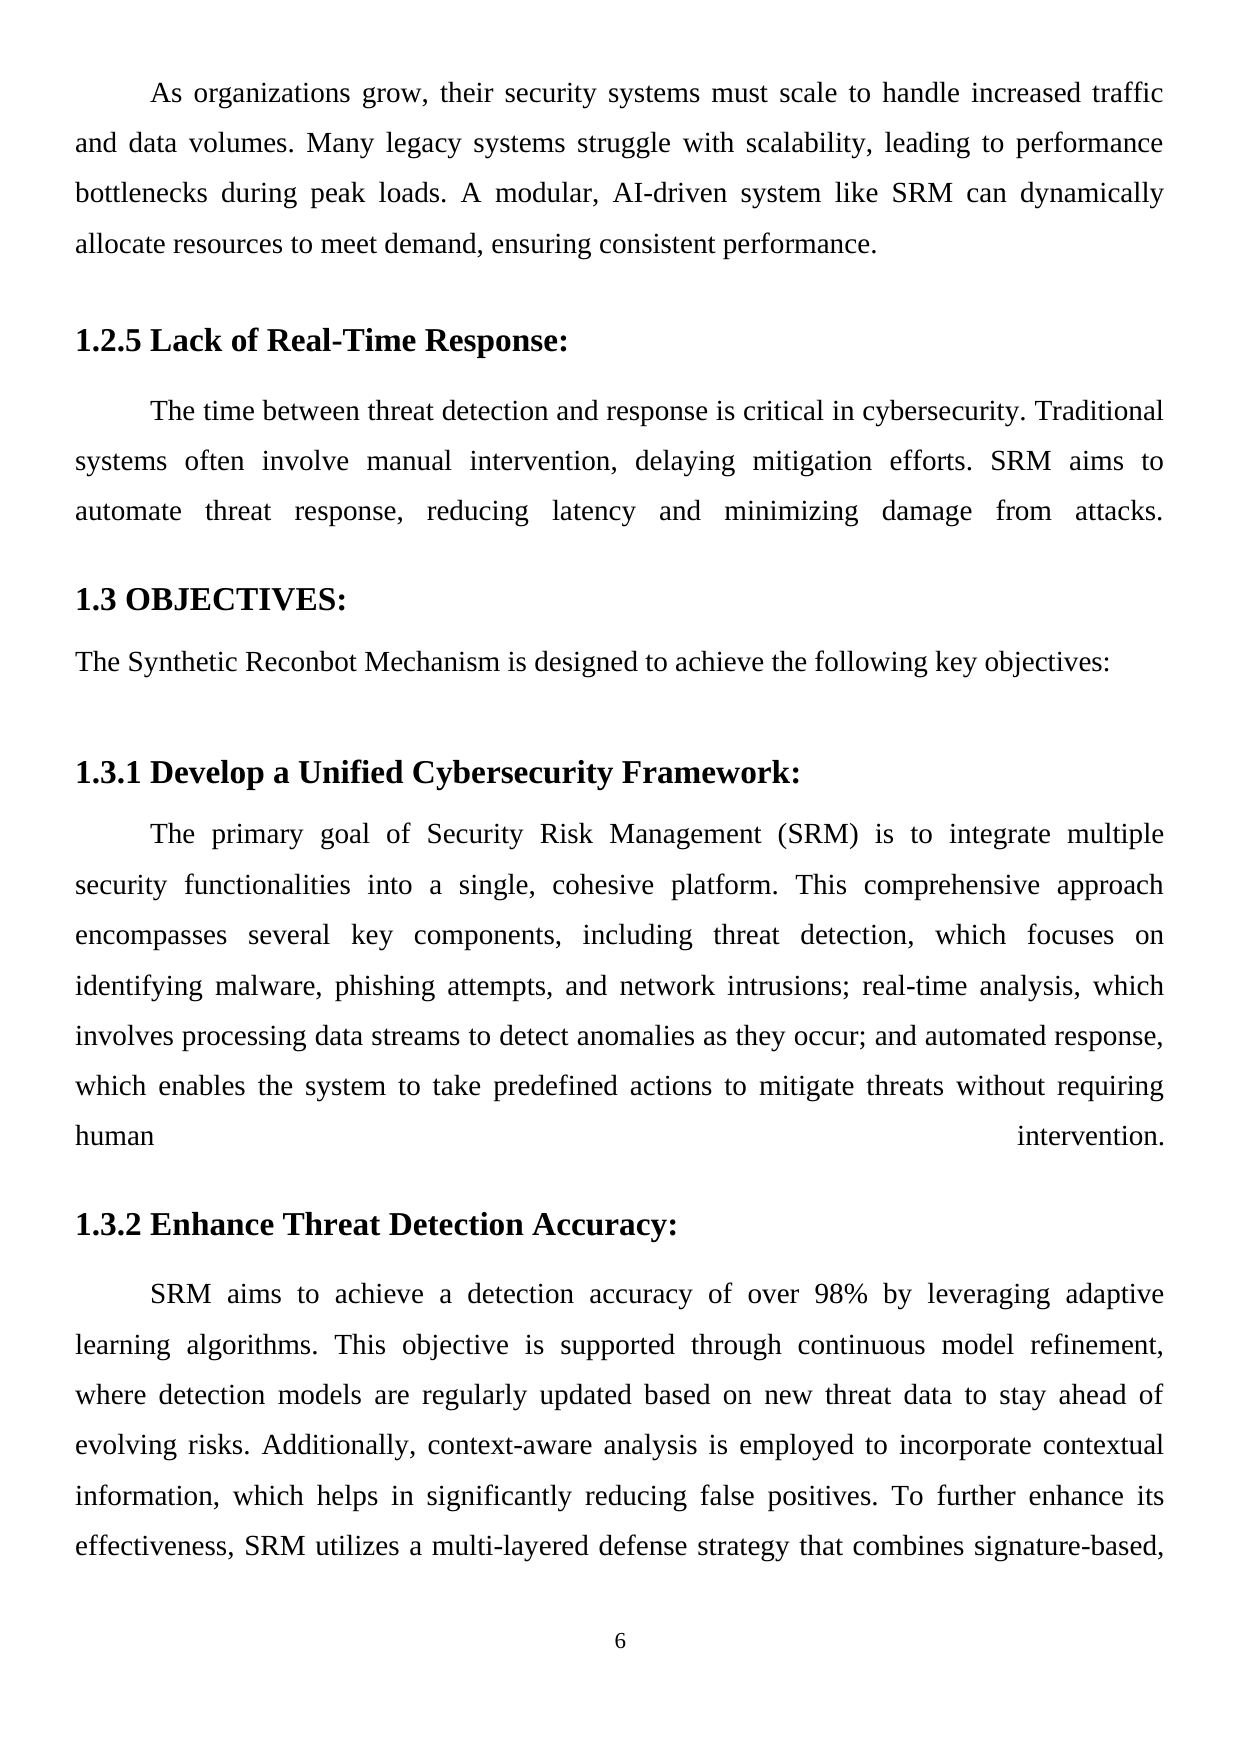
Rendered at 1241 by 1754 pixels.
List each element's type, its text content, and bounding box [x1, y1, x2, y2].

text The Synthetic Reconbot Mechanism is designed to achieve the following key objectives: [75, 644, 1165, 678]
text The primary goal of Security Risk Management (SRM) is to integrate multiple security functionalities into a single, cohesive platform. This comprehensive approach encompasses several key components, including threat detection, which focuses on identifying malware, phishing attempts, and network intrusions; real-time analysis, which involves processing data streams to detect anomalies as they occur; and automated response, which enables the system to take predefined actions to mitigate threats without requiring human intervention. [75, 817, 1165, 1192]
text 1.2.5 Lack of Real-Time Response: [75, 320, 1165, 389]
text As organizations grow, their security systems must scale to handle increased traffic and data volumes. Many legacy systems struggle with scalability, leading to performance bottlenecks during peak loads. A modular, AI-driven system like SRM can dynamically allocate resources to meet demand, ensuring consistent performance. [75, 75, 1165, 259]
text 1.3 OBJECTIVES: [75, 579, 1165, 644]
text 1.3.1 Develop a Unified Cybersecurity Framework: [75, 752, 1165, 817]
text The time between threat detection and response is critical in cybersecurity. Traditional systems often involve manual intervention, delaying mitigation efforts. SRM aims to automate threat response, reducing latency and minimizing damage from attacks. [75, 393, 1165, 566]
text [75, 1277, 1165, 1562]
text 1.3.2 Enhance Threat Detection Accuracy: [75, 1205, 1165, 1243]
